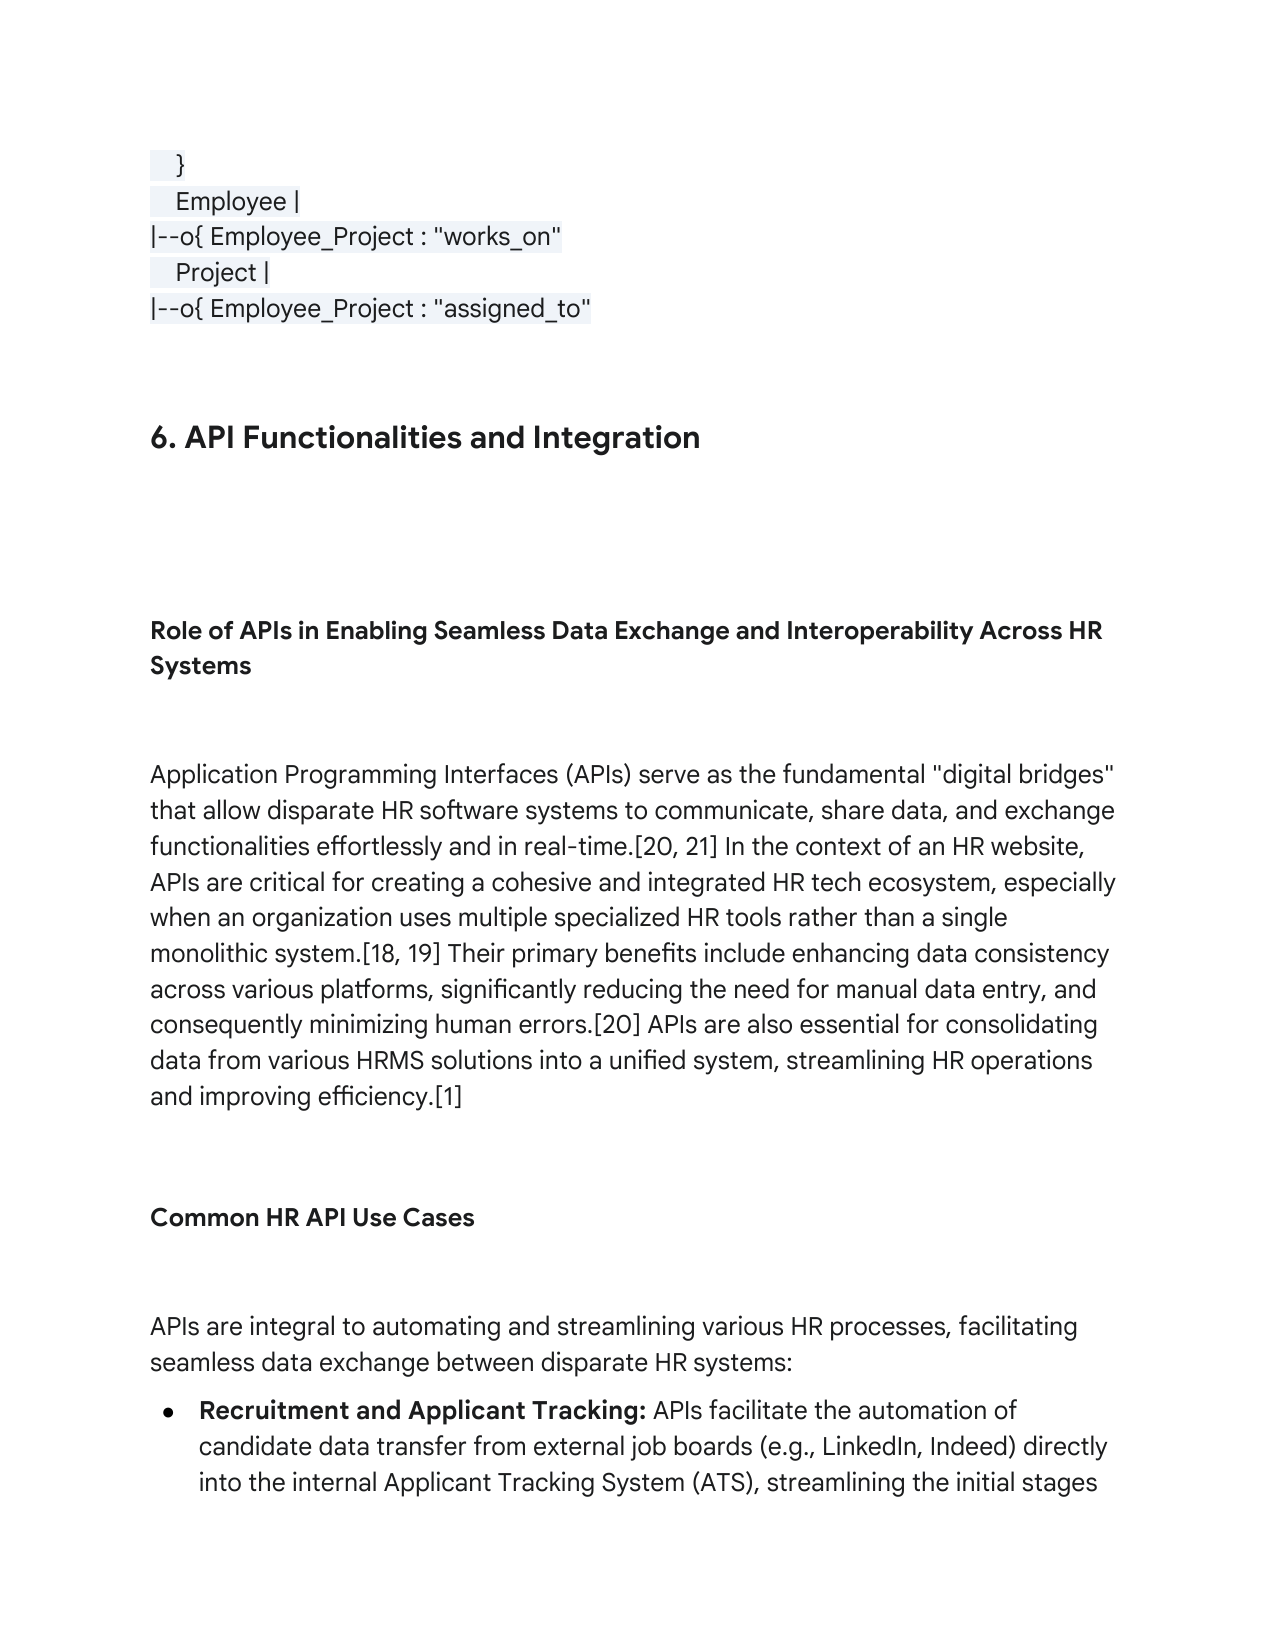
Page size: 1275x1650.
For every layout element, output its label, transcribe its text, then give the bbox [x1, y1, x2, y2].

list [161, 1396, 1125, 1498]
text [150, 150, 1125, 354]
text Application Programming Interfaces (APIs) serve as the fundamental "digital bridges" that allow disparate HR software systems to communicate, share data, and exchange functionalities effortlessly and in real-time.[20, 21] In the context of an HR website, APIs are critical for creating a cohesive and integrated HR tech ecosystem, especially when an organization uses multiple specialized HR tools rather than a single monolithic system.[18, 19] Their primary benefits include enhancing data consistency across various platforms, significantly reducing the need for manual data entry, and consequently minimizing human errors.[20] APIs are also essential for consolidating data from various HRMS solutions into a unified system, streamlining HR operations and improving efficiency.[1] [150, 759, 1125, 1112]
subtitle Role of APIs in Enabling Seamless Data Exchange and Interoperability Across HR Systems [150, 615, 1125, 682]
text APIs are integral to automating and streamlining various HR processes, facilitating seamless data exchange between disparate HR systems: [150, 1312, 1125, 1379]
subtitle Common HR API Use Cases [150, 1203, 1125, 1234]
subtitle 6. API Functionalities and Integration [150, 419, 1125, 458]
